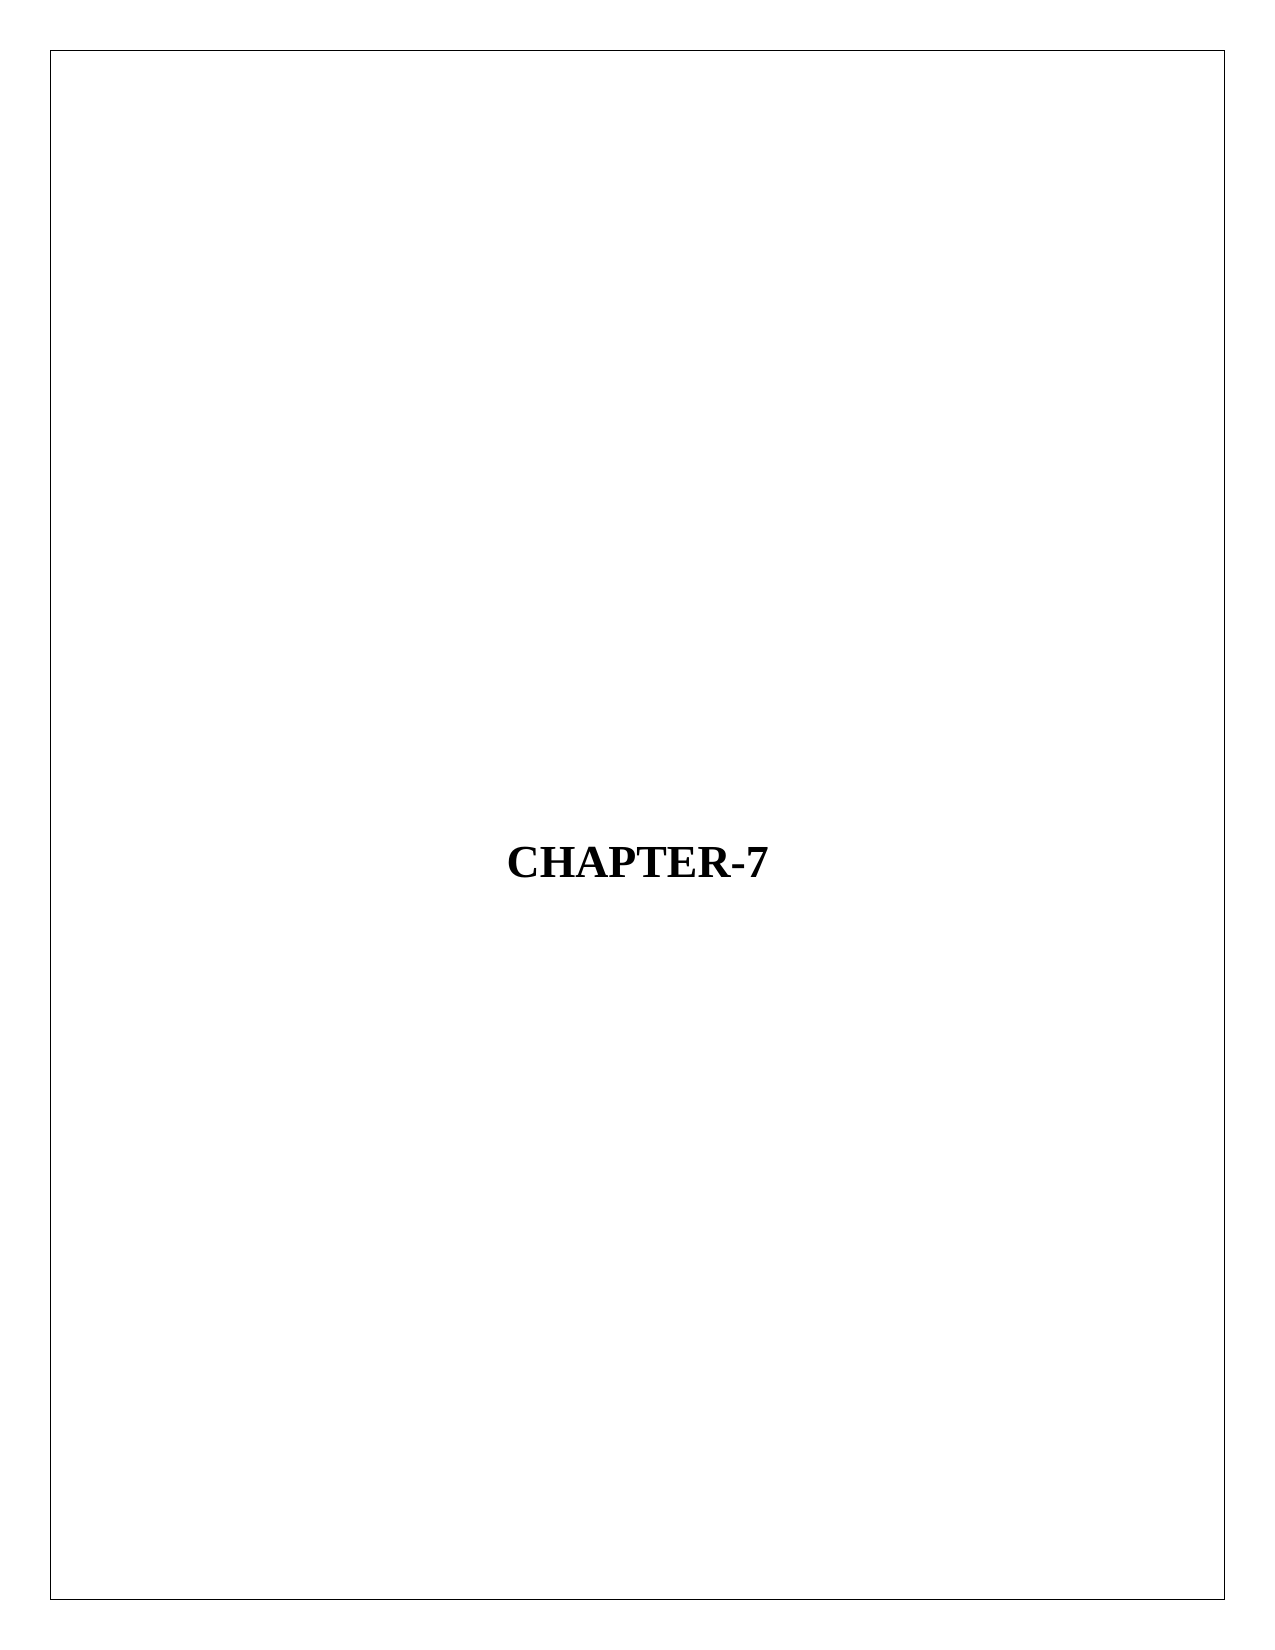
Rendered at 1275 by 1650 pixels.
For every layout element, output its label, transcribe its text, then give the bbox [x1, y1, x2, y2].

text CHAPTER-7 [150, 834, 1125, 887]
